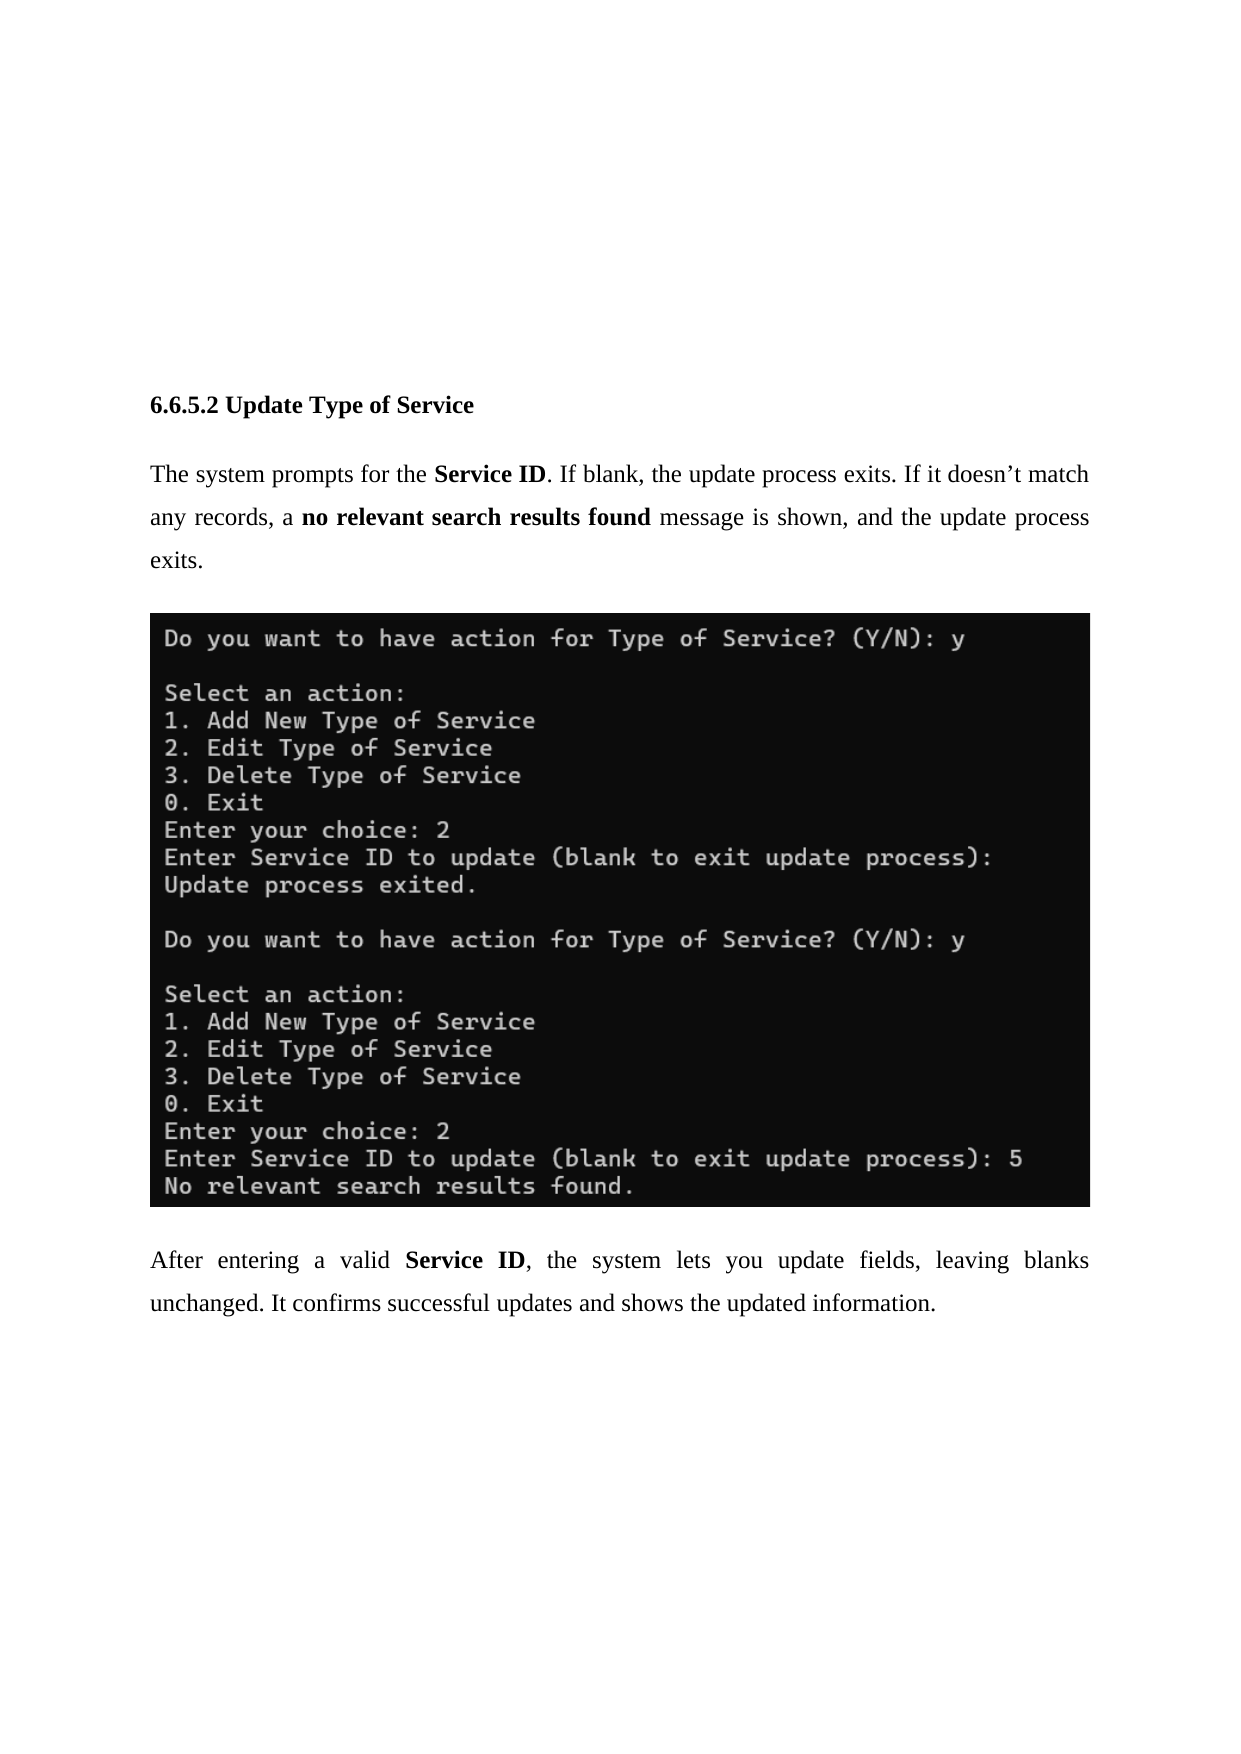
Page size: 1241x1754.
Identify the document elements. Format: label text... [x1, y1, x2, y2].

subtitle 6.6.5.2 Update Type of Service [150, 391, 1090, 419]
text The system prompts for the Service ID. If blank, the update process exits. If it doesn’t match any records, a no relevant search results found message is shown, and the update process exits. [150, 459, 1090, 574]
text After entering a valid Service ID, the system lets you update fields, leaving blanks unchanged. It confirms successful updates and shows the updated information. [150, 1245, 1090, 1317]
picture [150, 613, 1091, 1207]
